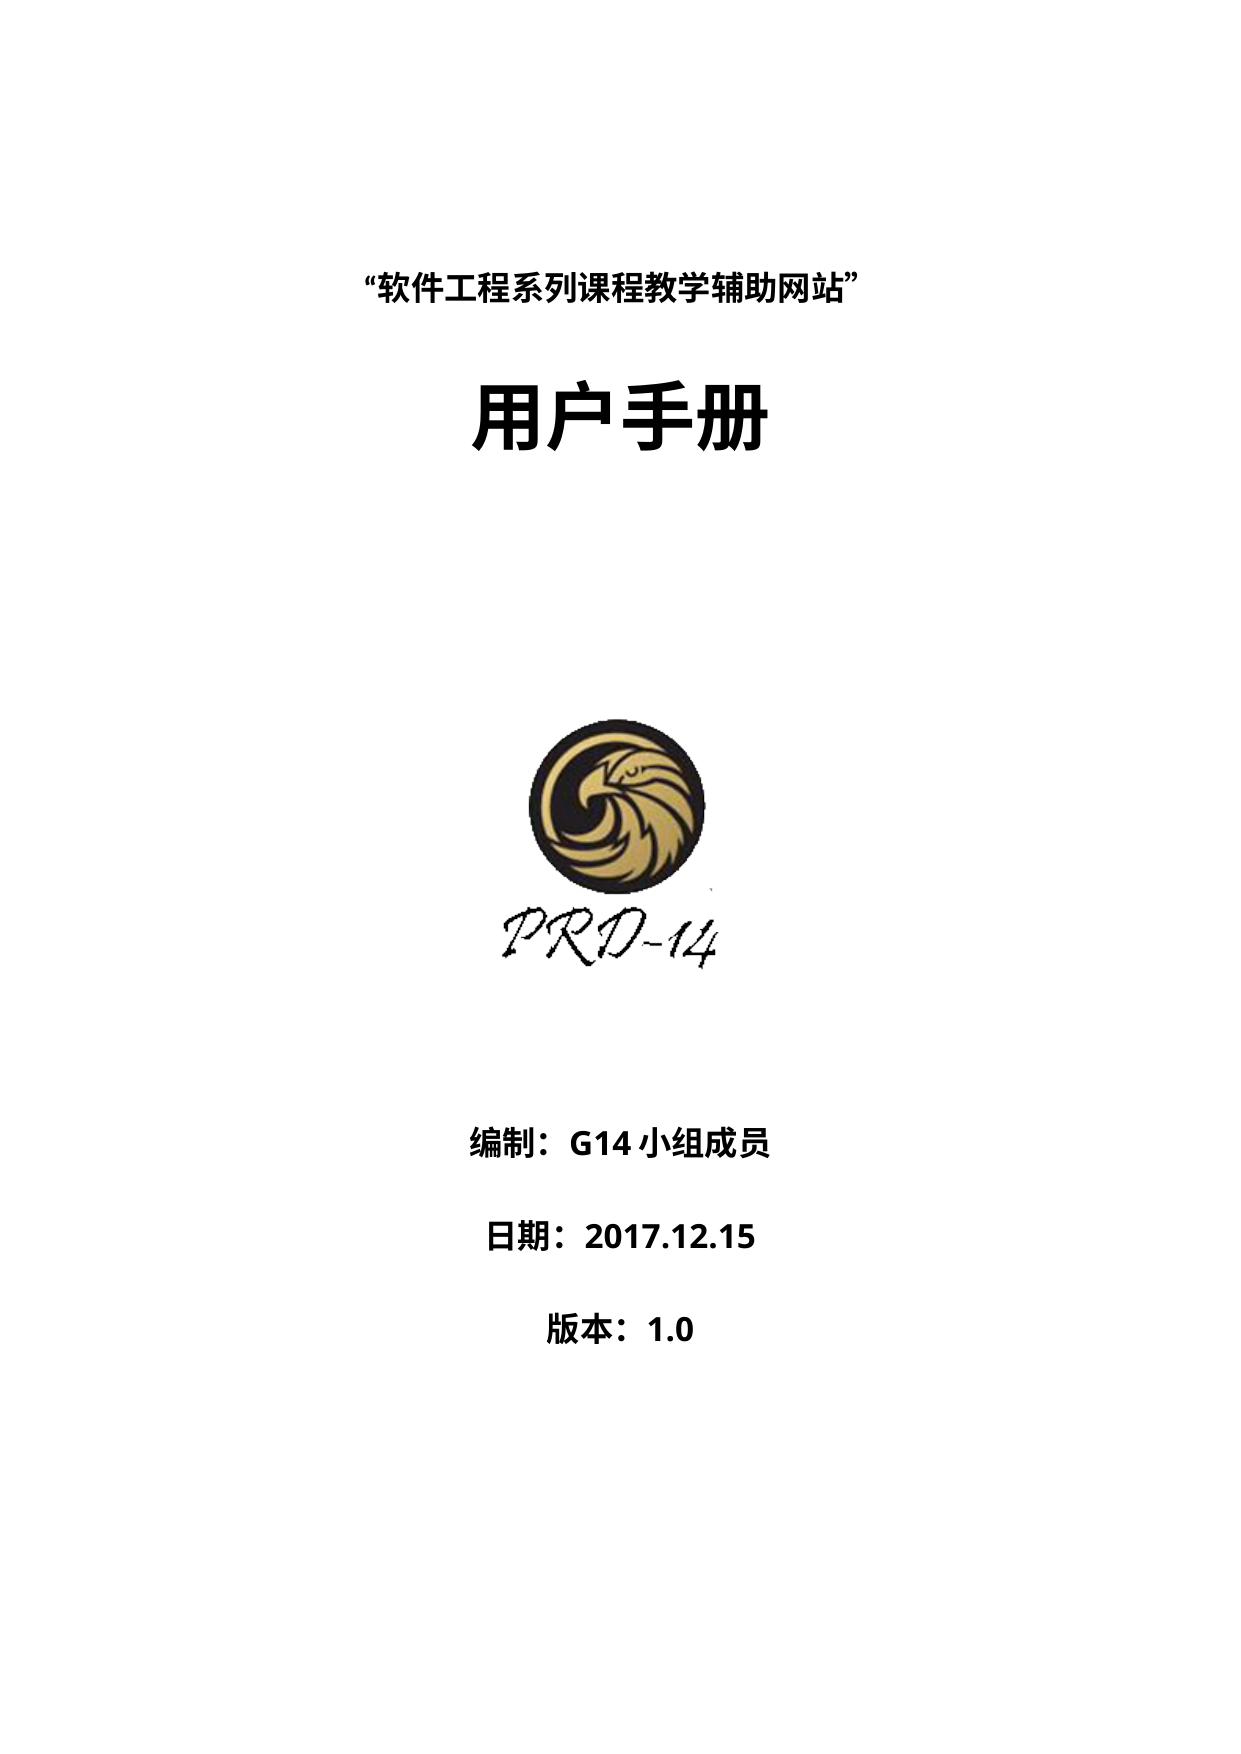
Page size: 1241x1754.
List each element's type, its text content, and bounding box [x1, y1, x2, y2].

text 日期：2017.12.15 [187, 1201, 1053, 1266]
text 版本：1.0 [187, 1294, 1053, 1359]
picture [463, 699, 777, 1012]
text “软件工程系列课程教学辅助网站” [187, 254, 1053, 319]
text 用户手册 [187, 347, 1053, 477]
text 编制：G14小组成员 [187, 1108, 1053, 1173]
